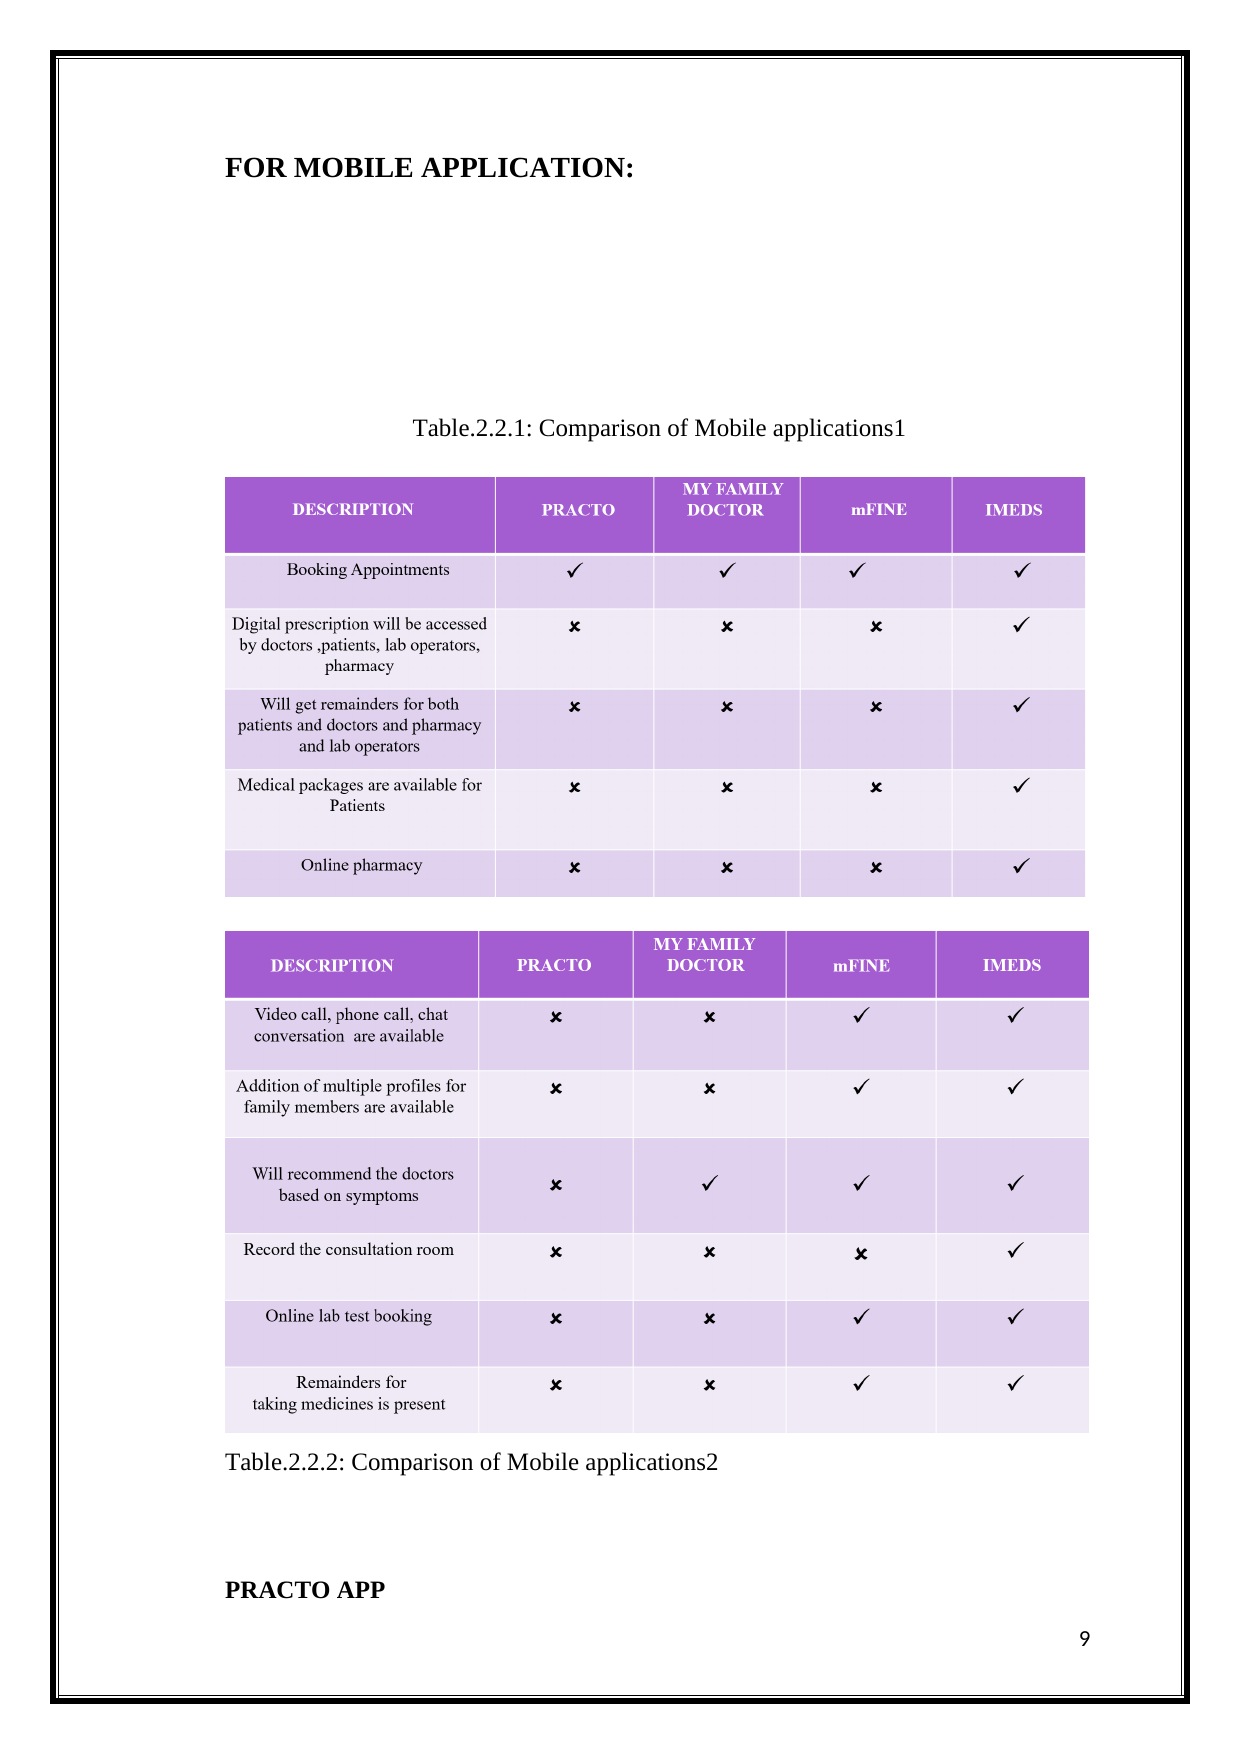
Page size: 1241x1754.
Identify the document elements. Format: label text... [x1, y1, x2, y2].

text FOR MOBILE APPLICATION: [113, 150, 1025, 183]
text Table.2.2.2: Comparison of Mobile applications2 [225, 1433, 1025, 1476]
picture [225, 477, 1086, 897]
text PRACTO APP [225, 1575, 1090, 1604]
text Table.2.2.1: Comparison of Mobile applications1 [225, 413, 1025, 442]
picture [225, 931, 1089, 1433]
